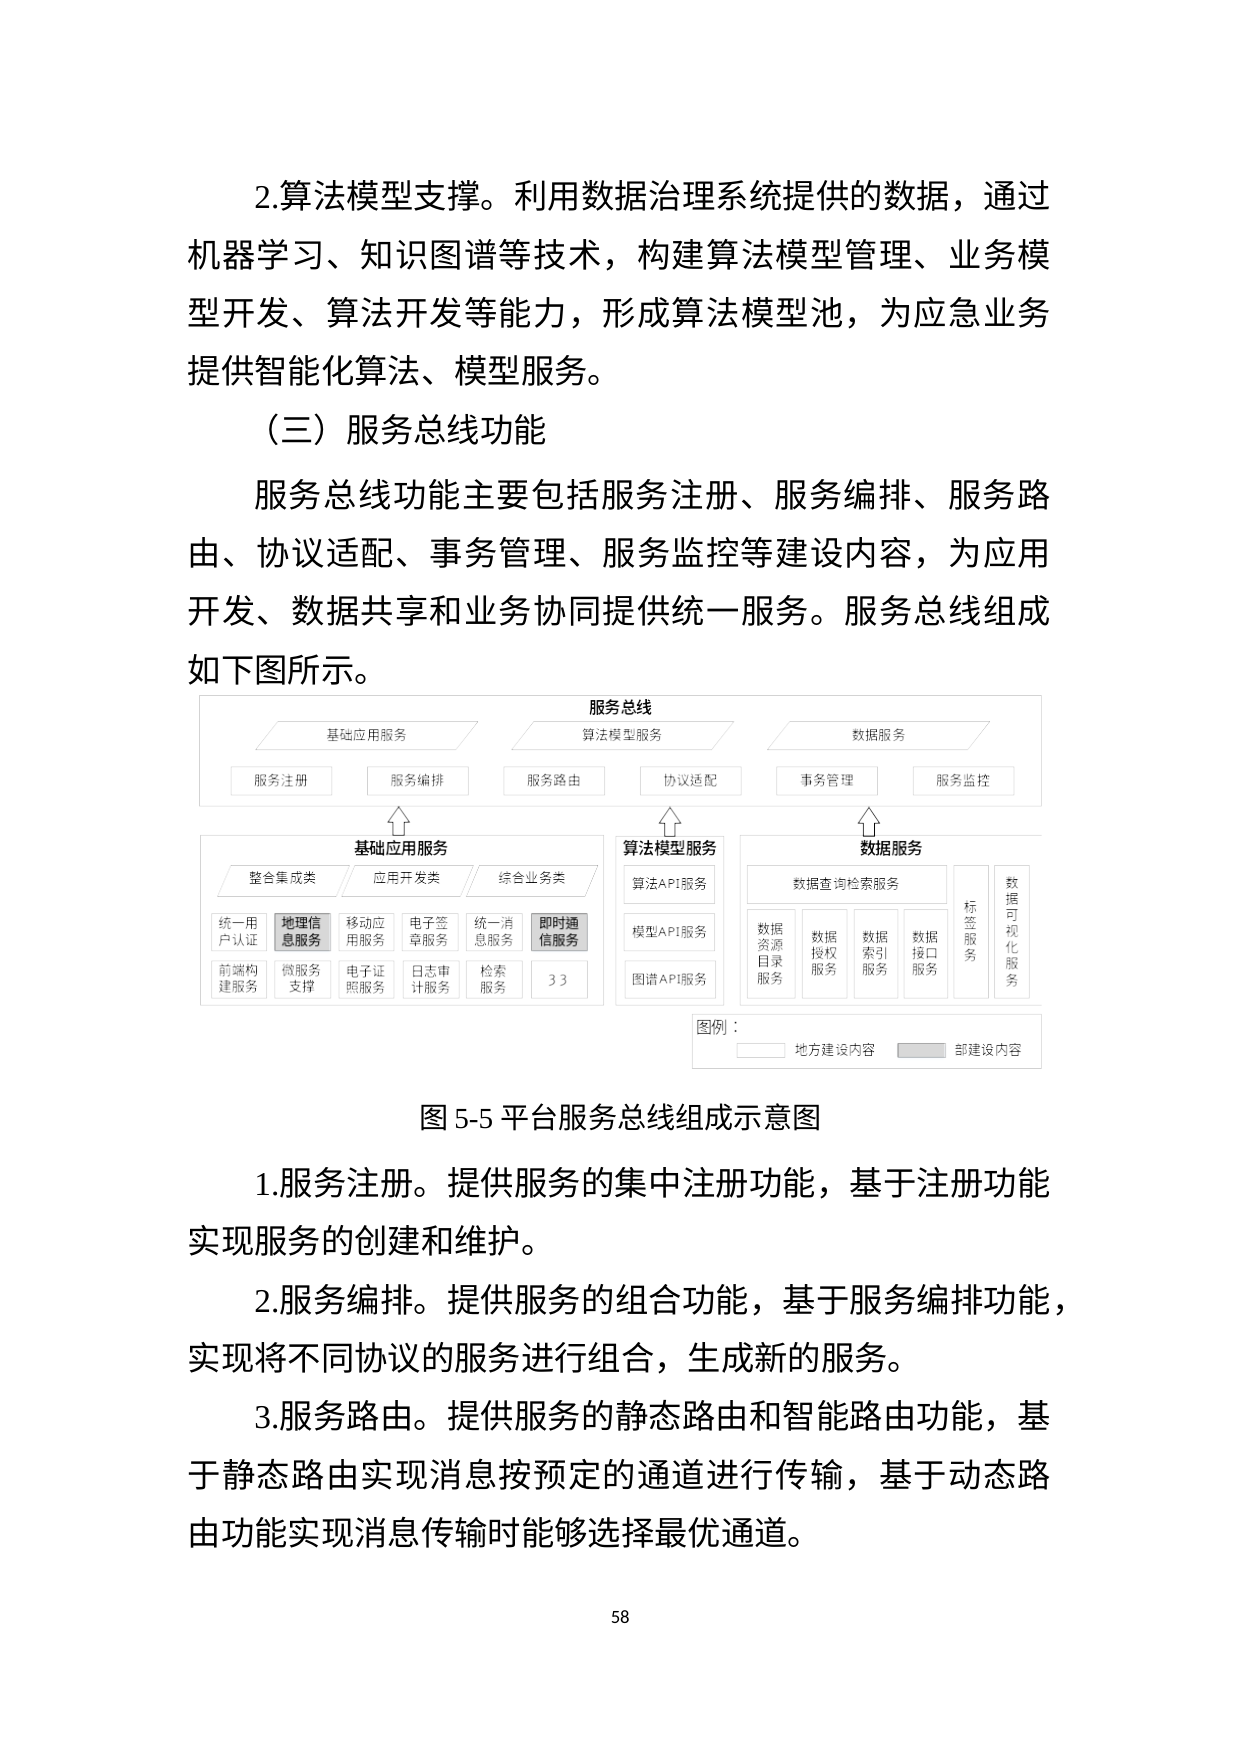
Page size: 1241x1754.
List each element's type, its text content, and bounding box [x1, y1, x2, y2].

text 3.服务路由。提供服务的静态路由和智能路由功能，基于静态路由实现消息按预定的通道进行传输，基于动态路由功能实现消息传输时能够选择最优通道。 [187, 1382, 1053, 1557]
text 2.算法模型支撑。利用数据治理系统提供的数据，通过机器学习、知识图谱等技术，构建算法模型管理、业务模型开发、算法开发等能力，形成算法模型池，为应急业务提供智能化算法、模型服务。 [187, 162, 1053, 395]
text 2.服务编排。提供服务的组合功能，基于服务编排功能，实现将不同协议的服务进行组合，生成新的服务。 [187, 1265, 1053, 1382]
text 图5-5 平台服务总线组成示意图 [187, 1084, 1053, 1149]
text 1.服务注册。提供服务的集中注册功能，基于注册功能实现服务的创建和维护。 [187, 1149, 1053, 1265]
text （三）服务总线功能 [247, 395, 1053, 460]
text 服务总线功能主要包括服务注册、服务编排、服务路由、协议适配、事务管理、服务监控等建设内容，为应用开发、数据共享和业务协同提供统一服务。服务总线组成如下图所示。 [187, 460, 1053, 694]
